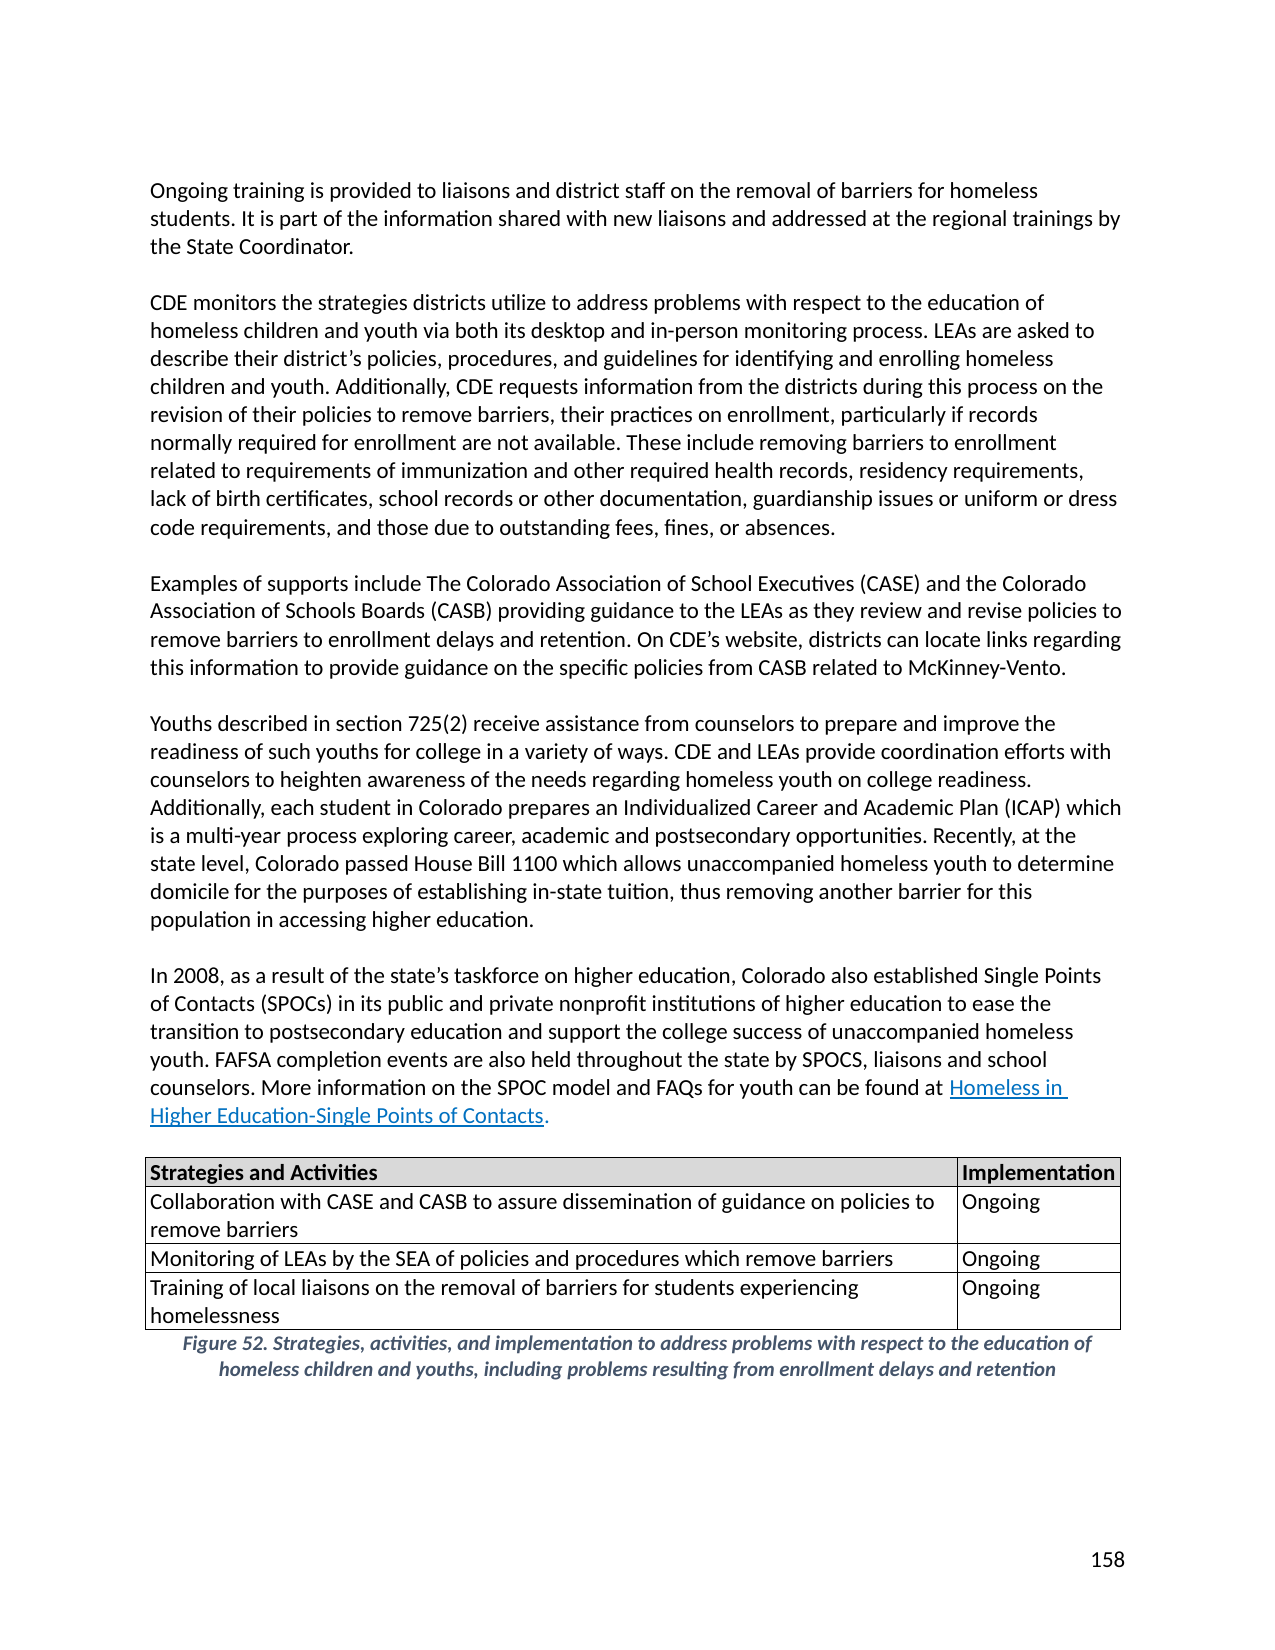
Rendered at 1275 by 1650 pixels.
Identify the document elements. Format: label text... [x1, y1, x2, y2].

table_cell Ongoing [958, 1187, 1120, 1243]
list In 2008, as a result of the state’s taskforce on higher education, Colorado also established Single Points of Contacts (SPOCs) in its public and private nonprofit institutions of higher education to ease the transition to postsecondary education and support the college success of unaccompanied homeless youth. FAFSA completion events are also held throughout the state by SPOCS, liaisons and school counselors. More information on the SPOC model and FAQs for youth can be found at Homeless in Higher Education-Single Points of Contacts. [150, 961, 1125, 1129]
table_cell Ongoing [958, 1244, 1120, 1272]
list Ongoing training is provided to liaisons and district staff on the removal of barriers for homeless students. It is part of the information shared with new liaisons and addressed at the regional trainings by the State Coordinator. [150, 176, 1125, 260]
list Youths described in section 725(2) receive assistance from counselors to prepare and improve the readiness of such youths for college in a variety of ways. CDE and LEAs provide coordination efforts with counselors to heighten awareness of the needs regarding homeless youth on college readiness. Additionally, each student in Colorado prepares an Individualized Career and Academic Plan (ICAP) which is a multi-year process exploring career, academic and postsecondary opportunities. Recently, at the state level, Colorado passed House Bill 1100 which allows unaccompanied homeless youth to determine domicile for the purposes of establishing in-state tuition, thus removing another barrier for this population in accessing higher education. [150, 709, 1125, 933]
table_header Strategies and Activities [146, 1158, 957, 1186]
table_cell Ongoing [958, 1273, 1120, 1329]
text Figure 52. Strategies, activities, and implementation to address problems with respect to the education of homeless children and youths, including problems resulting from enrollment delays and retention [150, 1330, 1125, 1381]
table_cell Collaboration with CASE and CASB to assure dissemination of guidance on policies to remove barriers [146, 1187, 957, 1243]
table_cell Training of local liaisons on the removal of barriers for students experiencing homelessness [146, 1273, 957, 1329]
table_cell Monitoring of LEAs by the SEA of policies and procedures which remove barriers [146, 1244, 957, 1272]
list Examples of supports include The Colorado Association of School Executives (CASE) and the Colorado Association of Schools Boards (CASB) providing guidance to the LEAs as they review and revise policies to remove barriers to enrollment delays and retention. On CDE’s website, districts can locate links regarding this information to provide guidance on the specific policies from CASB related to McKinney-Vento. [150, 569, 1125, 681]
table_header Implementation [958, 1158, 1120, 1186]
list CDE monitors the strategies districts utilize to address problems with respect to the education of homeless children and youth via both its desktop and in-person monitoring process. LEAs are asked to describe their district’s policies, procedures, and guidelines for identifying and enrolling homeless children and youth. Additionally, CDE requests information from the districts during this process on the revision of their policies to remove barriers, their practices on enrollment, particularly if records normally required for enrollment are not available. These include removing barriers to enrollment related to requirements of immunization and other required health records, residency requirements, lack of birth certificates, school records or other documentation, guardianship issues or uniform or dress code requirements, and those due to outstanding fees, fines, or absences. [150, 288, 1125, 541]
